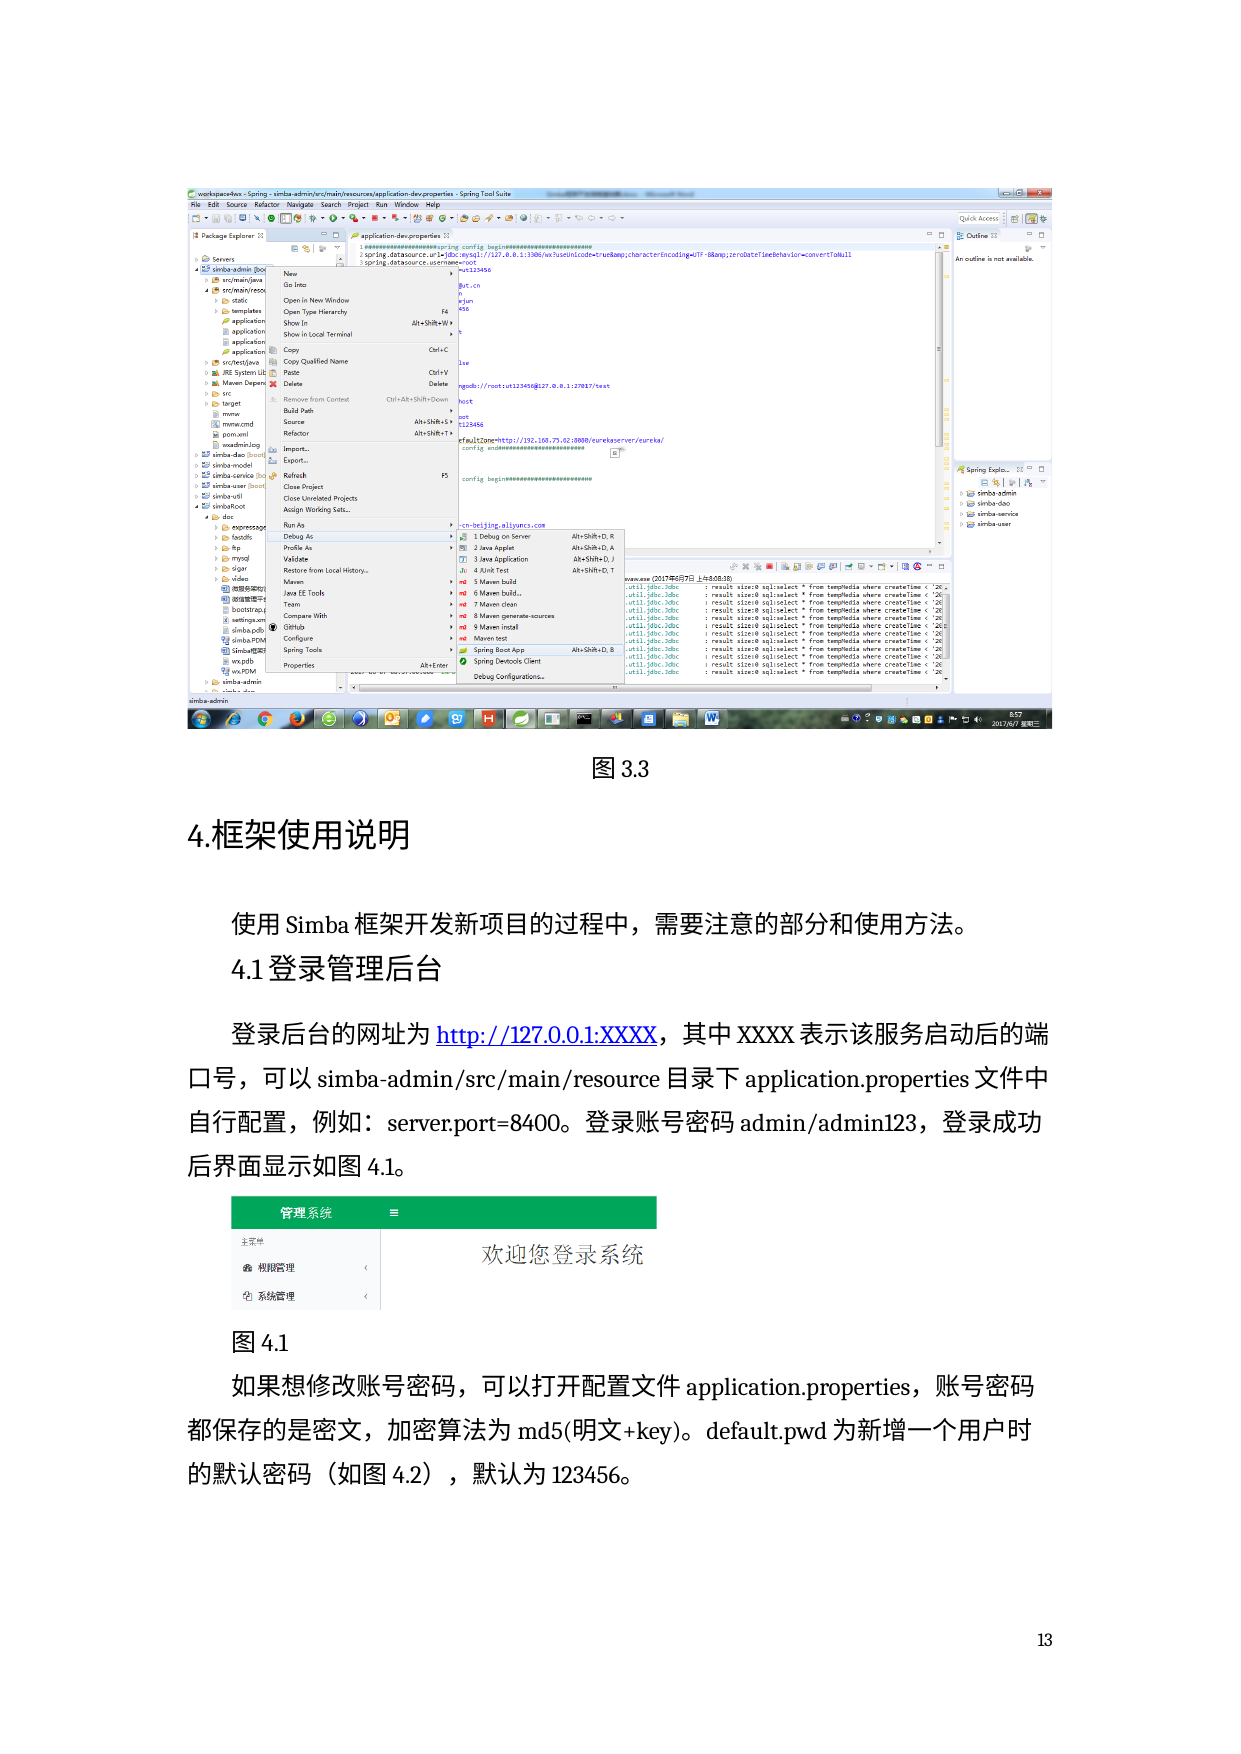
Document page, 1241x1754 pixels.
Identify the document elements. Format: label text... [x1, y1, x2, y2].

text 4.框架使用说明 [187, 789, 1053, 877]
text 图4.1 [187, 1319, 1053, 1363]
text 4.1登录管理后台 [187, 945, 1053, 989]
text 登录后台的网址为http://127.0.0.1:XXXX，其中XXXX表示该服务启动后的端口号，可以simba-admin/src/main/resource目录下application.properties文件中自行配置，例如：server.port=8400。登录账号密码admin/admin123，登录成功后界面显示如图4.1。 [187, 1010, 1053, 1187]
picture [231, 1195, 657, 1310]
picture [187, 188, 1053, 729]
text 如果想修改账号密码，可以打开配置文件application.properties，账号密码都保存的是密文，加密算法为md5(明文+key)。default.pwd为新增一个用户时的默认密码（如图4.2），默认为123456。 [187, 1363, 1053, 1495]
text 使用Simba框架开发新项目的过程中，需要注意的部分和使用方法。 [187, 901, 1053, 945]
text 图3.3 [187, 745, 1053, 789]
